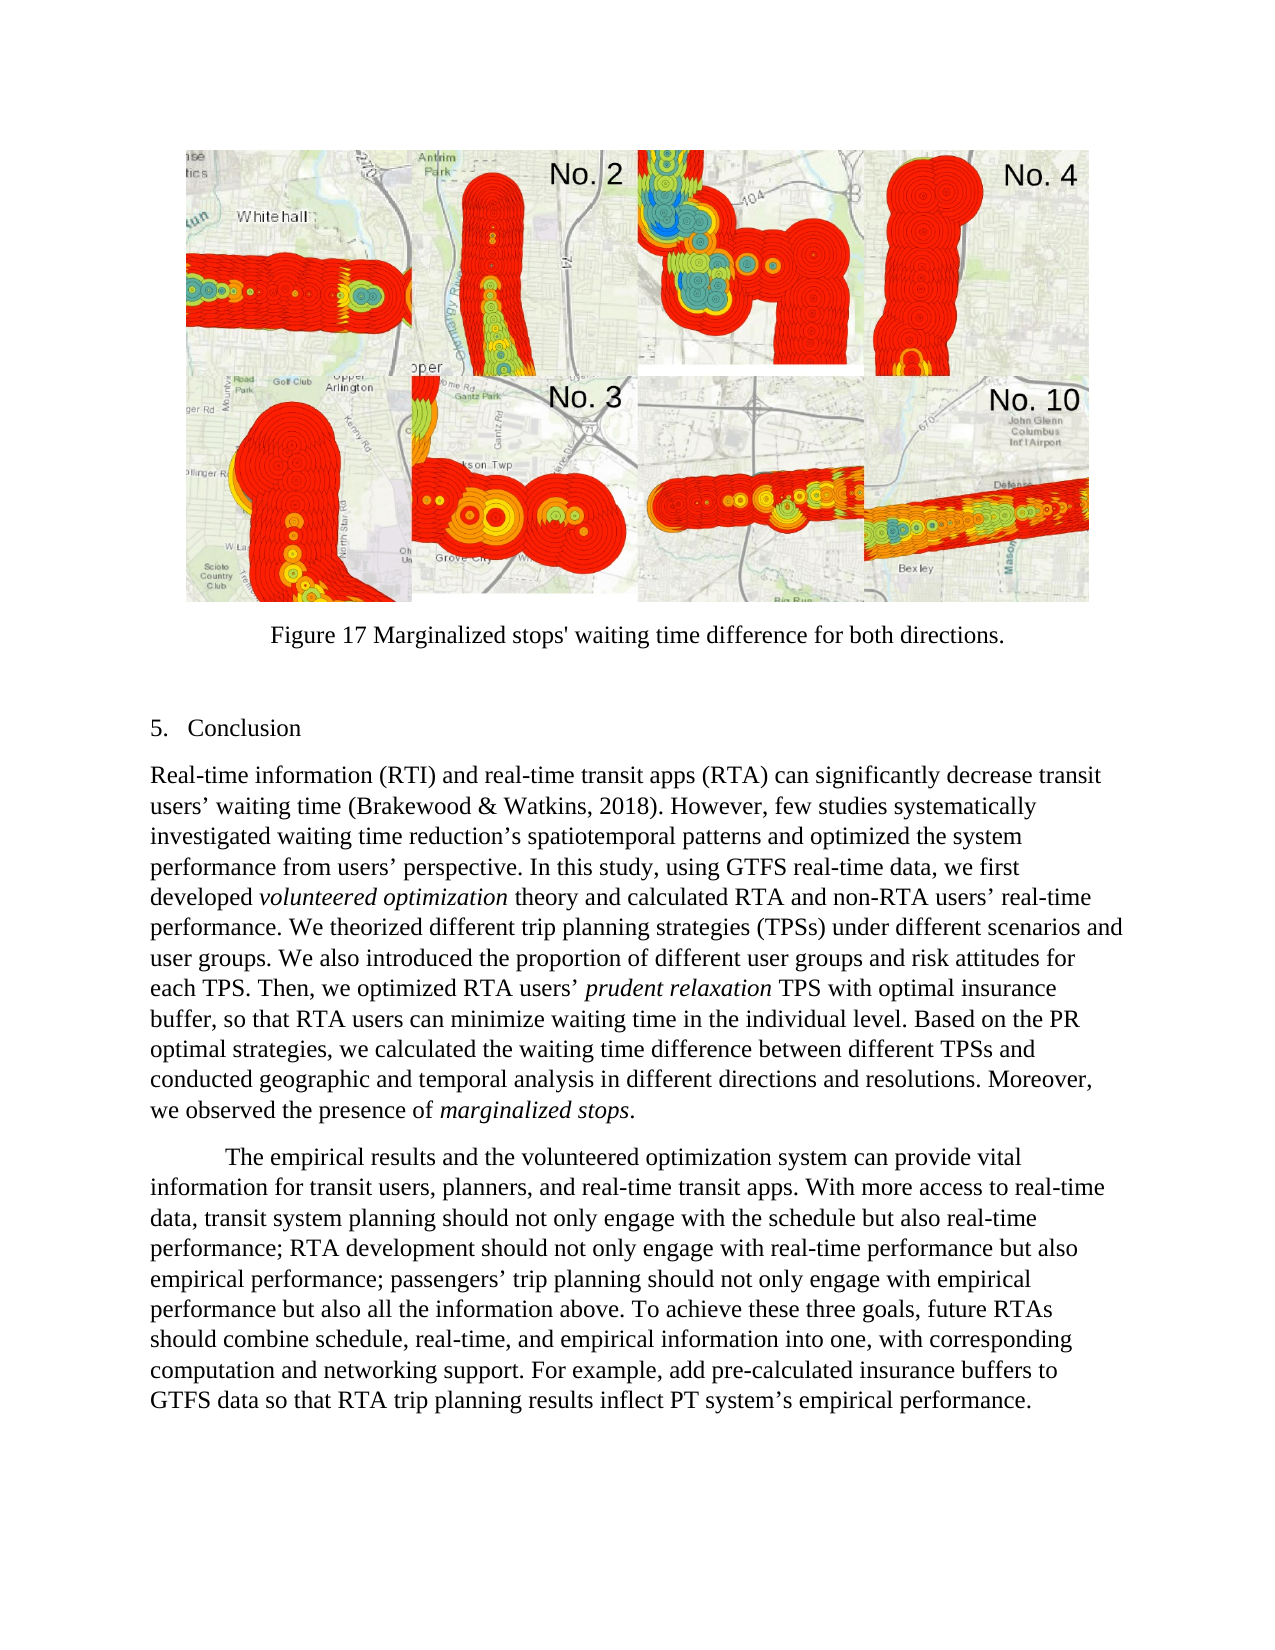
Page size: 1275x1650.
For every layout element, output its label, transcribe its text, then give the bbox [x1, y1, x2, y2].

list Conclusion [150, 713, 1125, 742]
text The empirical results and the volunteered optimization system can provide vital information for transit users, planners, and real-time transit apps. With more access to real-time data, transit system planning should not only engage with the schedule but also real-time performance; RTA development should not only engage with real-time performance but also empirical performance; passengers’ trip planning should not only engage with empirical performance but also all the information above. To achieve these three goals, future RTAs should combine schedule, real-time, and empirical information into one, with corresponding computation and networking support. For example, add pre-calculated insurance buffers to GTFS data so that RTA trip planning results inflect PT system’s empirical performance. [150, 1142, 1125, 1414]
text Real-time information (RTI) and real-time transit apps (RTA) can significantly decrease transit users’ waiting time (Brakewood & Watkins, 2018). However, few studies systematically investigated waiting time reduction’s spatiotemporal patterns and optimized the system performance from users’ perspective. In this study, using GTFS real-time data, we first developed volunteered optimization theory and calculated RTA and non-RTA users’ real-time performance. We theorized different trip planning strategies (TPSs) under different scenarios and user groups. We also introduced the proportion of different user groups and risk attitudes for each TPS. Then, we optimized RTA users’ prudent relaxation TPS with optimal insurance buffer, so that RTA users can minimize waiting time in the individual level. Based on the PR optimal strategies, we calculated the waiting time difference between different TPSs and conducted geographic and temporal analysis in different directions and resolutions. Moreover, we observed the presence of marginalized stops. [150, 760, 1125, 1124]
text Figure 17 Marginalized stops' waiting time difference for both directions. [150, 620, 1125, 649]
picture [186, 150, 1089, 602]
